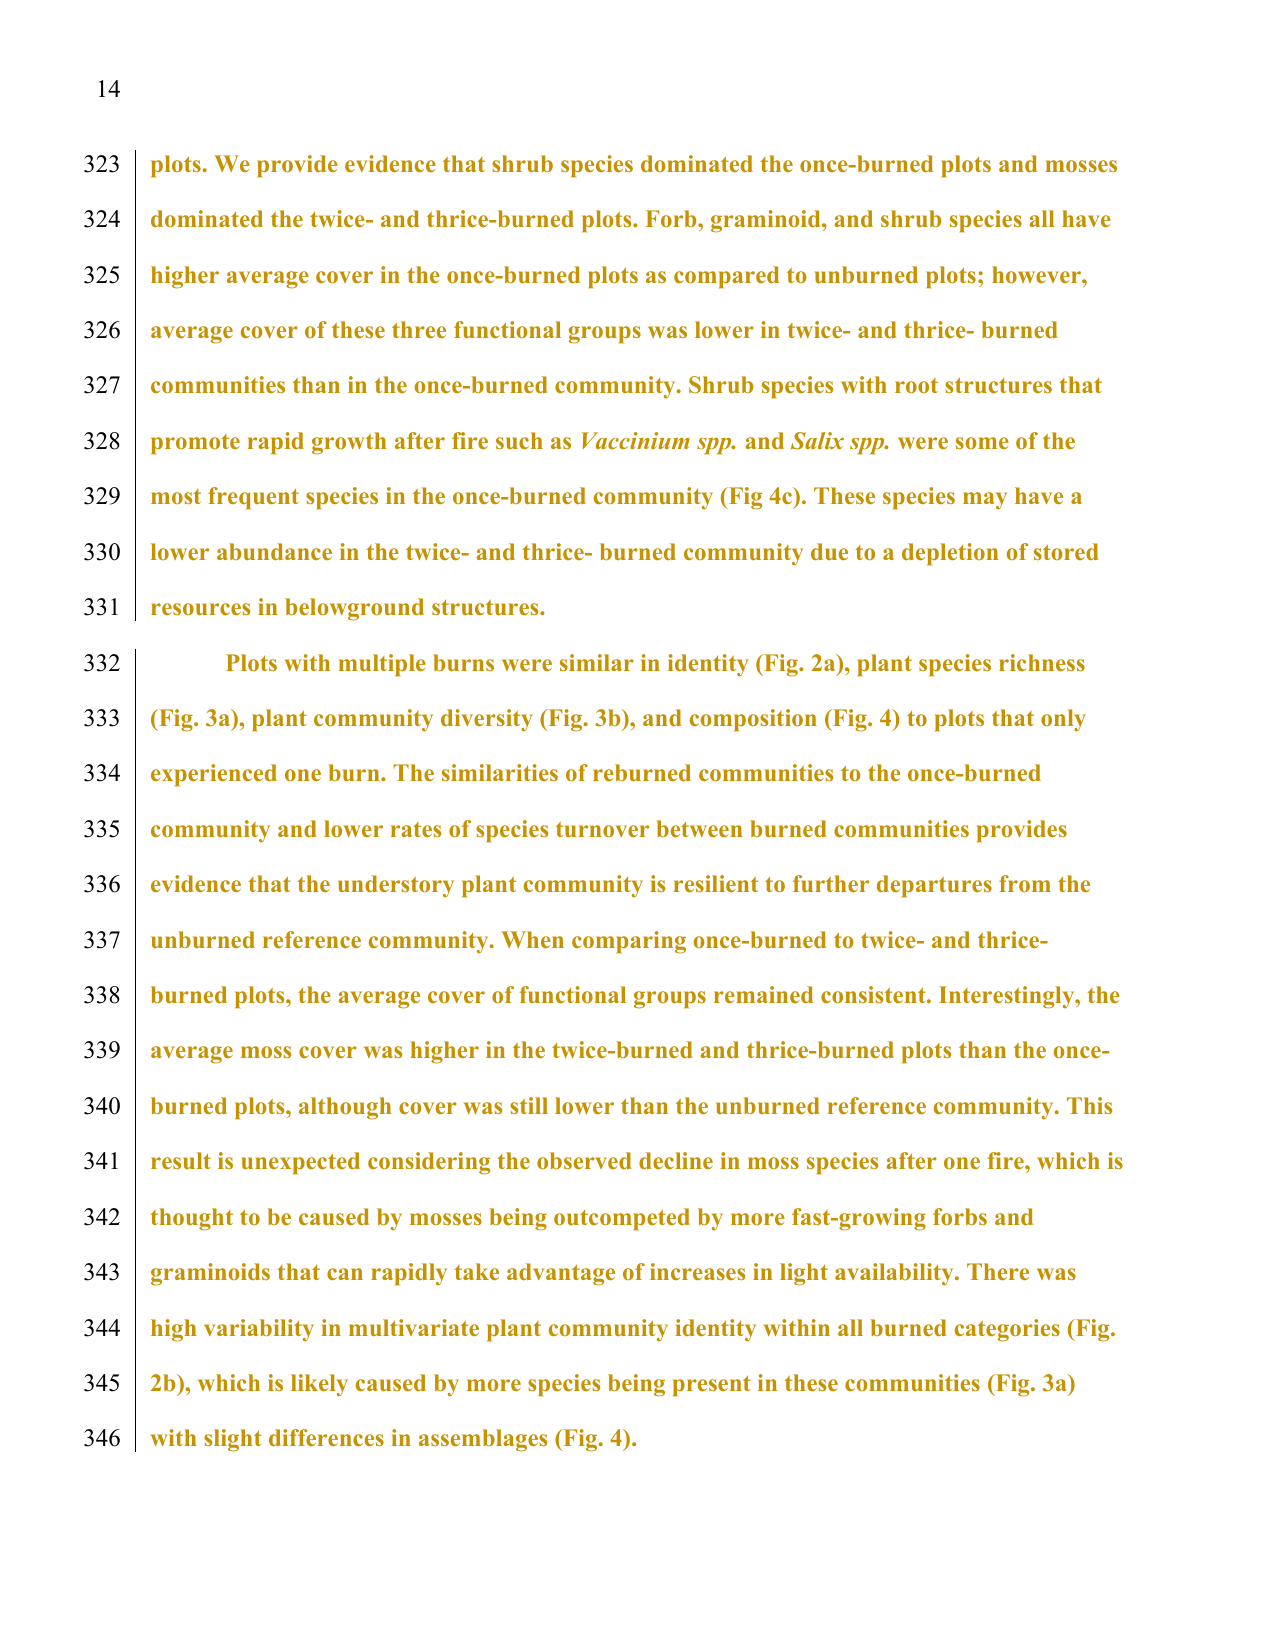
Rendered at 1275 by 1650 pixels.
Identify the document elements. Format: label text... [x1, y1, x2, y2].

text Plots with multiple burns were similar in identity (Fig. 2a), plant species richness (Fig. 3a), plant community diversity (Fig. 3b), and composition (Fig. 4) to plots that only experienced one burn. The similarities of reburned communities to the once-burned community and lower rates of species turnover between burned communities provides evidence that the understory plant community is resilient to further departures from the unburned reference community. When comparing once-burned to twice- and thrice-burned plots, the average cover of functional groups remained consistent. Interestingly, the average moss cover was higher in the twice-burned and thrice-burned plots than the once-burned plots, although cover was still lower than the unburned reference community. This result is unexpected considering the observed decline in moss species after one fire, which is thought to be caused by mosses being outcompeted by more fast-growing forbs and graminoids that can rapidly take advantage of increases in light availability. There was high variability in multivariate plant community identity within all burned categories (Fig. 2b), which is likely caused by more species being present in these communities (Fig. 3a) with slight differences in assemblages (Fig. 4). [150, 649, 1125, 1452]
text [150, 150, 1125, 621]
